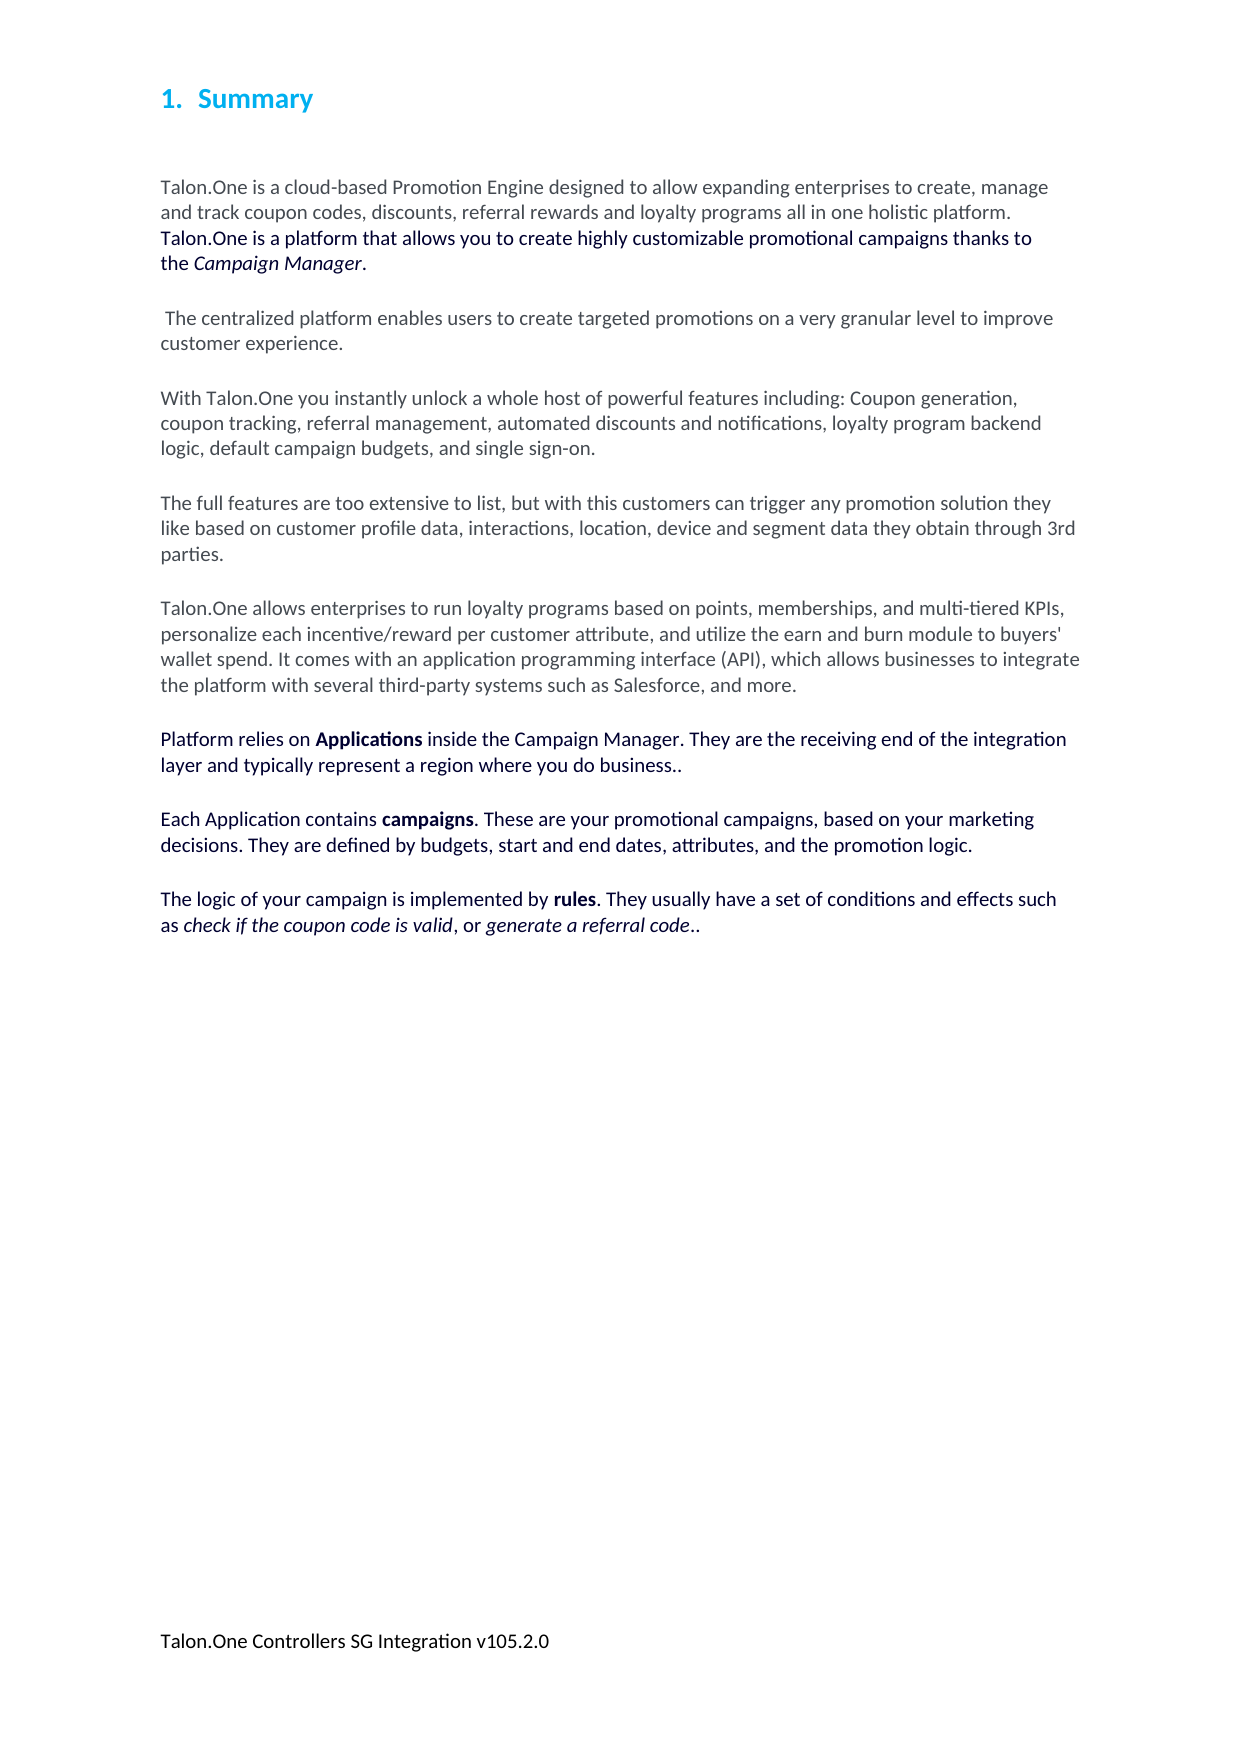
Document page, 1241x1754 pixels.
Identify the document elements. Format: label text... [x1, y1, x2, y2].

text Each Application contains campaigns. These are your promotional campaigns, based on your marketing decisions. They are defined by budgets, start and end dates, attributes, and the promotion logic. [160, 806, 1081, 857]
text The centralized platform enables users to create targeted promotions on a very granular level to improve customer experience. [160, 305, 1081, 356]
text The full features are too extensive to list, but with this customers can trigger any promotion solution they like based on customer profile data, interactions, location, device and segment data they obtain through 3rd parties. [160, 490, 1081, 566]
text Platform relies on Applications inside the Campaign Manager. They are the receiving end of the integration layer and typically represent a region where you do business.. [160, 726, 1081, 777]
text Talon.One is a cloud-based Promotion Engine designed to allow expanding enterprises to create, manage and track coupon codes, discounts, referral rewards and loyalty programs all in one holistic platform. Talon.One is a platform that allows you to create highly customizable promotional campaigns thanks to the Campaign Manager. [160, 145, 1081, 276]
subtitle Summary [160, 80, 1081, 116]
text The logic of your campaign is implemented by rules. They usually have a set of conditions and effects such as check if the coupon code is valid, or generate a referral code.. [160, 886, 1081, 937]
text Talon.One allows enterprises to run loyalty programs based on points, memberships, and multi-tiered KPIs, personalize each incentive/reward per customer attribute, and utilize the earn and burn module to buyers' wallet spend. It comes with an application programming interface (API), which allows businesses to integrate the platform with several third-party systems such as Salesforce, and more. [160, 596, 1081, 697]
text With Talon.One you instantly unlock a whole host of powerful features including: Coupon generation, coupon tracking, referral management, automated discounts and notifications, loyalty program backend logic, default campaign budgets, and single sign-on. [160, 385, 1081, 461]
